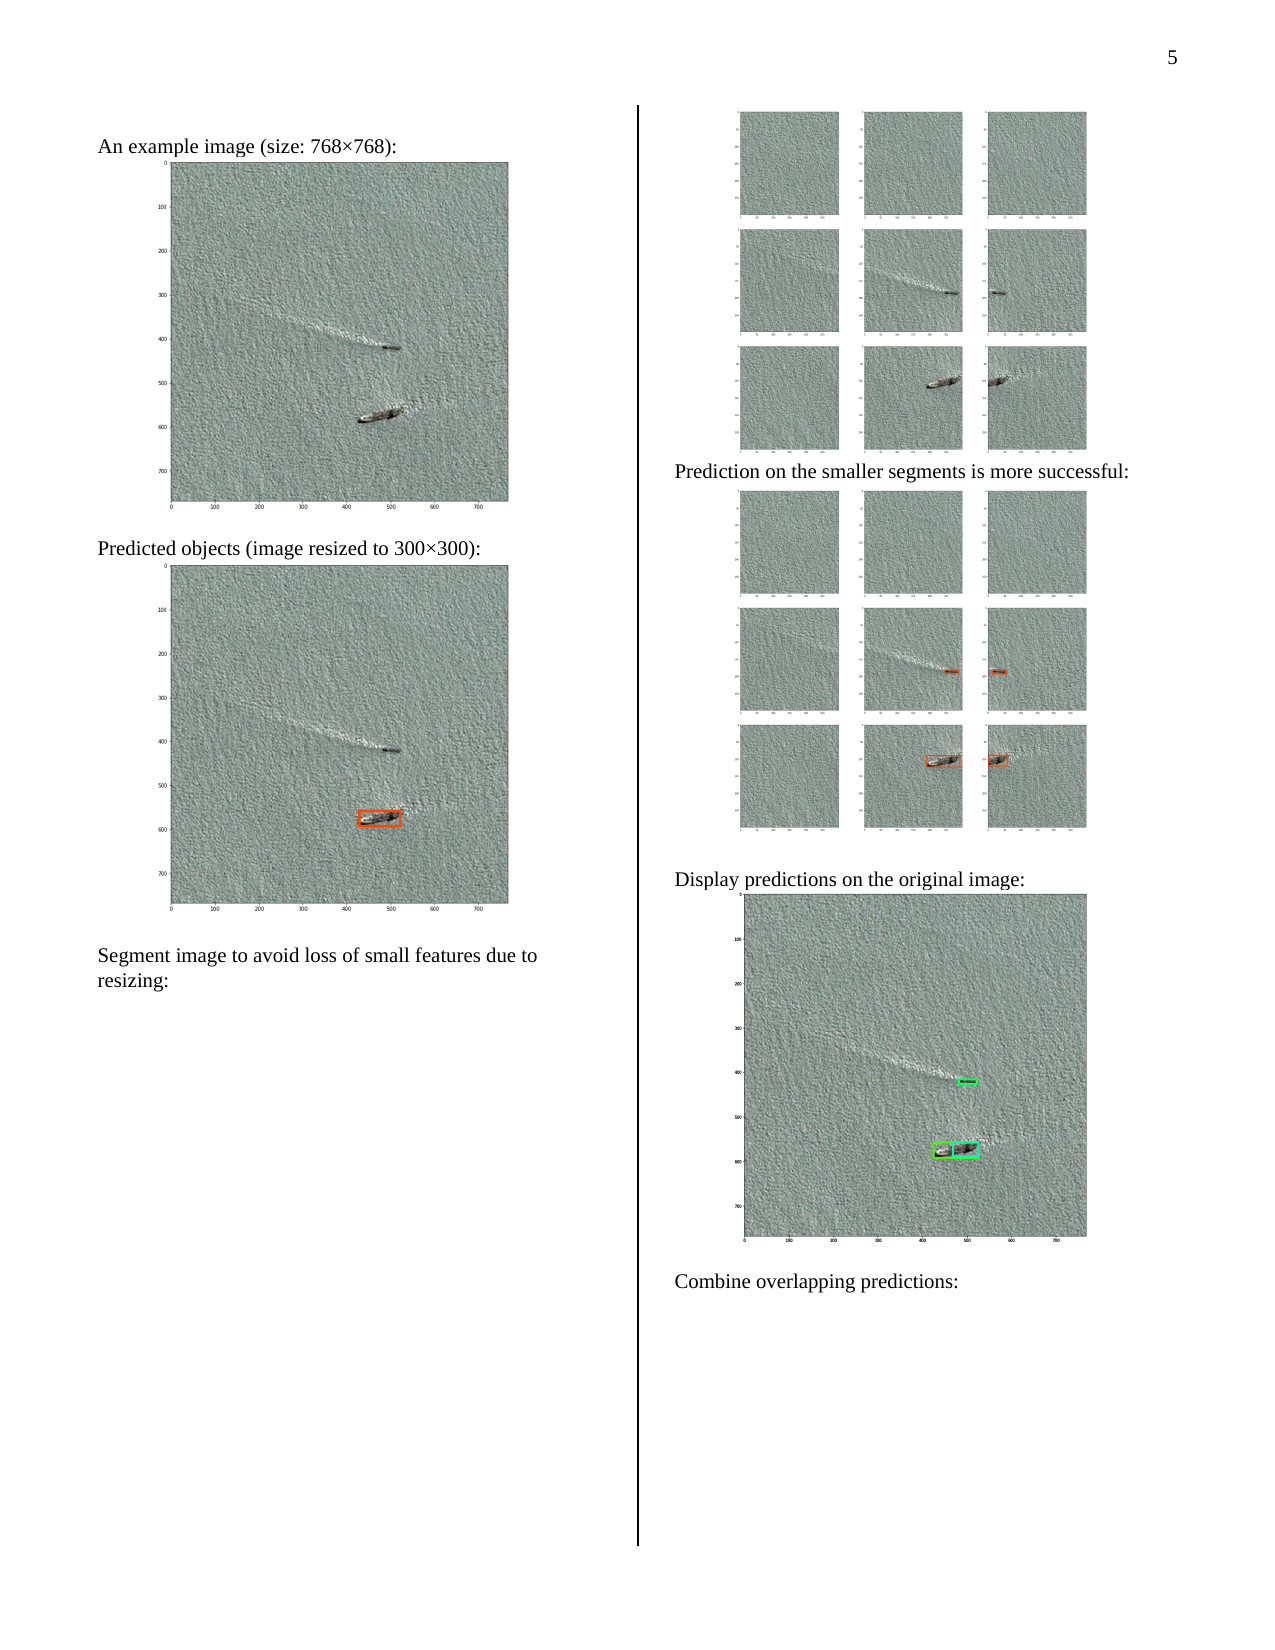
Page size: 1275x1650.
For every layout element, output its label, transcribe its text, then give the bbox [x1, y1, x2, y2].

text An example image (size: 768×768): [97, 134, 601, 158]
text Prediction on the smaller segments is more successful: [674, 459, 1177, 483]
picture [674, 890, 1147, 1245]
picture [674, 483, 1147, 838]
picture [97, 157, 570, 513]
picture [674, 105, 1147, 460]
text Display predictions on the original image: [674, 867, 1177, 891]
picture [97, 560, 570, 915]
text Combine overlapping predictions: [674, 1269, 1177, 1293]
text Predicted objects (image resized to 300×300): [97, 536, 601, 560]
text Segment image to avoid loss of small features due to resizing: [97, 943, 601, 992]
